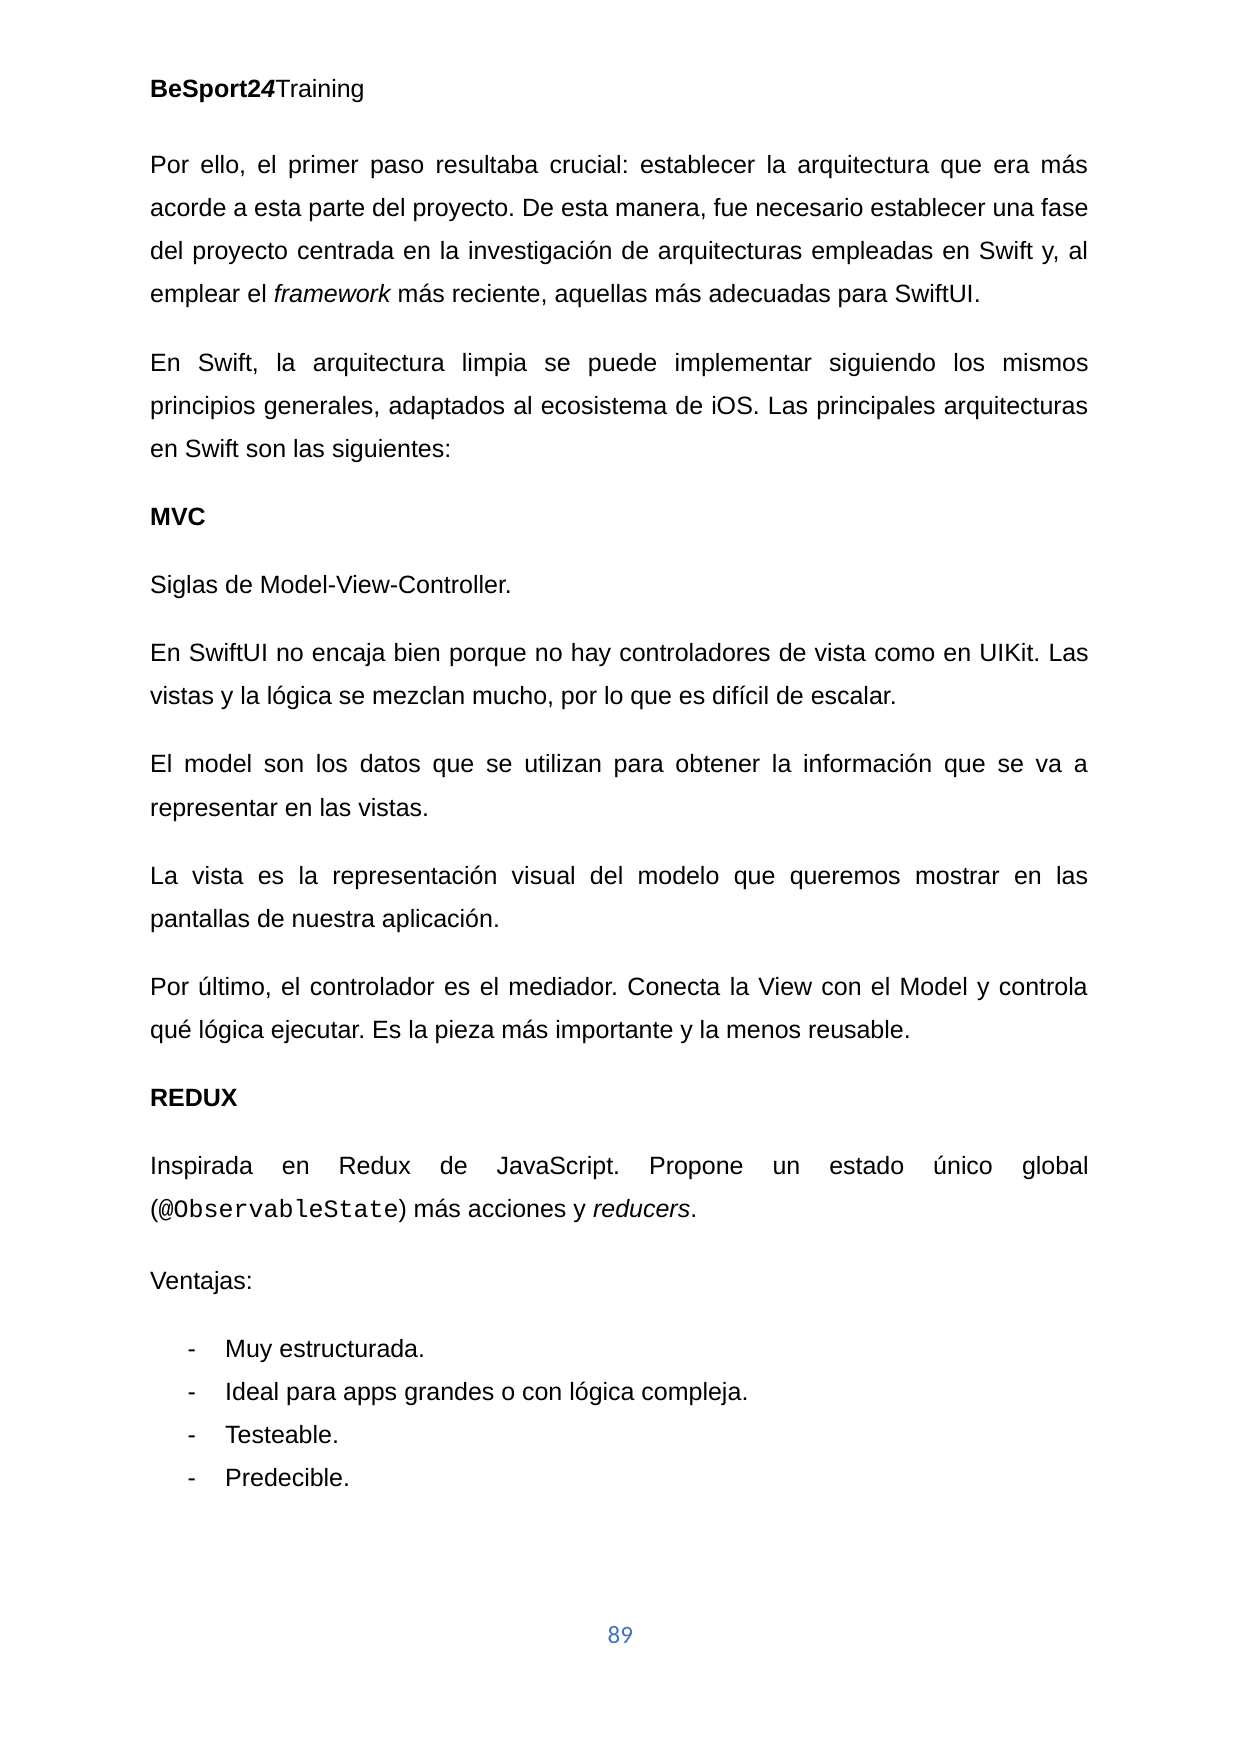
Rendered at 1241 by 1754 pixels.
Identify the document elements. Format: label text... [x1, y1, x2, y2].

text Por ello, el primer paso resultaba crucial: establecer la arquitectura que era más acorde a esta parte del proyecto. De esta manera, fue necesario establecer una fase del proyecto centrada en la investigación de arquitecturas empleadas en Swift y, al emplear el framework más reciente, aquellas más adecuadas para SwiftUI. [150, 150, 1090, 308]
text MVC [150, 502, 1090, 531]
text En Swift, la arquitectura limpia se puede implementar siguiendo los mismos principios generales, adaptados al ecosistema de iOS. Las principales arquitecturas en Swift son las siguientes: [150, 347, 1090, 462]
text Por último, el controlador es el mediador. Conecta la View con el Model y controla qué lógica ejecutar. Es la pieza más importante y la menos reusable. [150, 972, 1090, 1044]
list Predecible. [187, 1463, 1090, 1492]
text Ventajas: [150, 1266, 1090, 1294]
text El model son los datos que se utilizan para obtener la información que se va a representar en las vistas. [150, 749, 1090, 821]
list Testeable. [187, 1420, 1090, 1449]
text Siglas de Model-View-Controller. [150, 570, 1090, 599]
text La vista es la representación visual del modelo que queremos mostrar en las pantallas de nuestra aplicación. [150, 861, 1090, 932]
list Ideal para apps grandes o con lógica compleja. [187, 1377, 1090, 1406]
list Muy estructurada. [187, 1334, 1090, 1363]
text REDUX [150, 1083, 1090, 1112]
text Inspirada en Redux de JavaScript. Propone un estado único global (@ObservableState) más acciones y reducers. [150, 1151, 1090, 1225]
text En SwiftUI no encaja bien porque no hay controladores de vista como en UIKit. Las vistas y la lógica se mezclan mucho, por lo que es difícil de escalar. [150, 638, 1090, 710]
